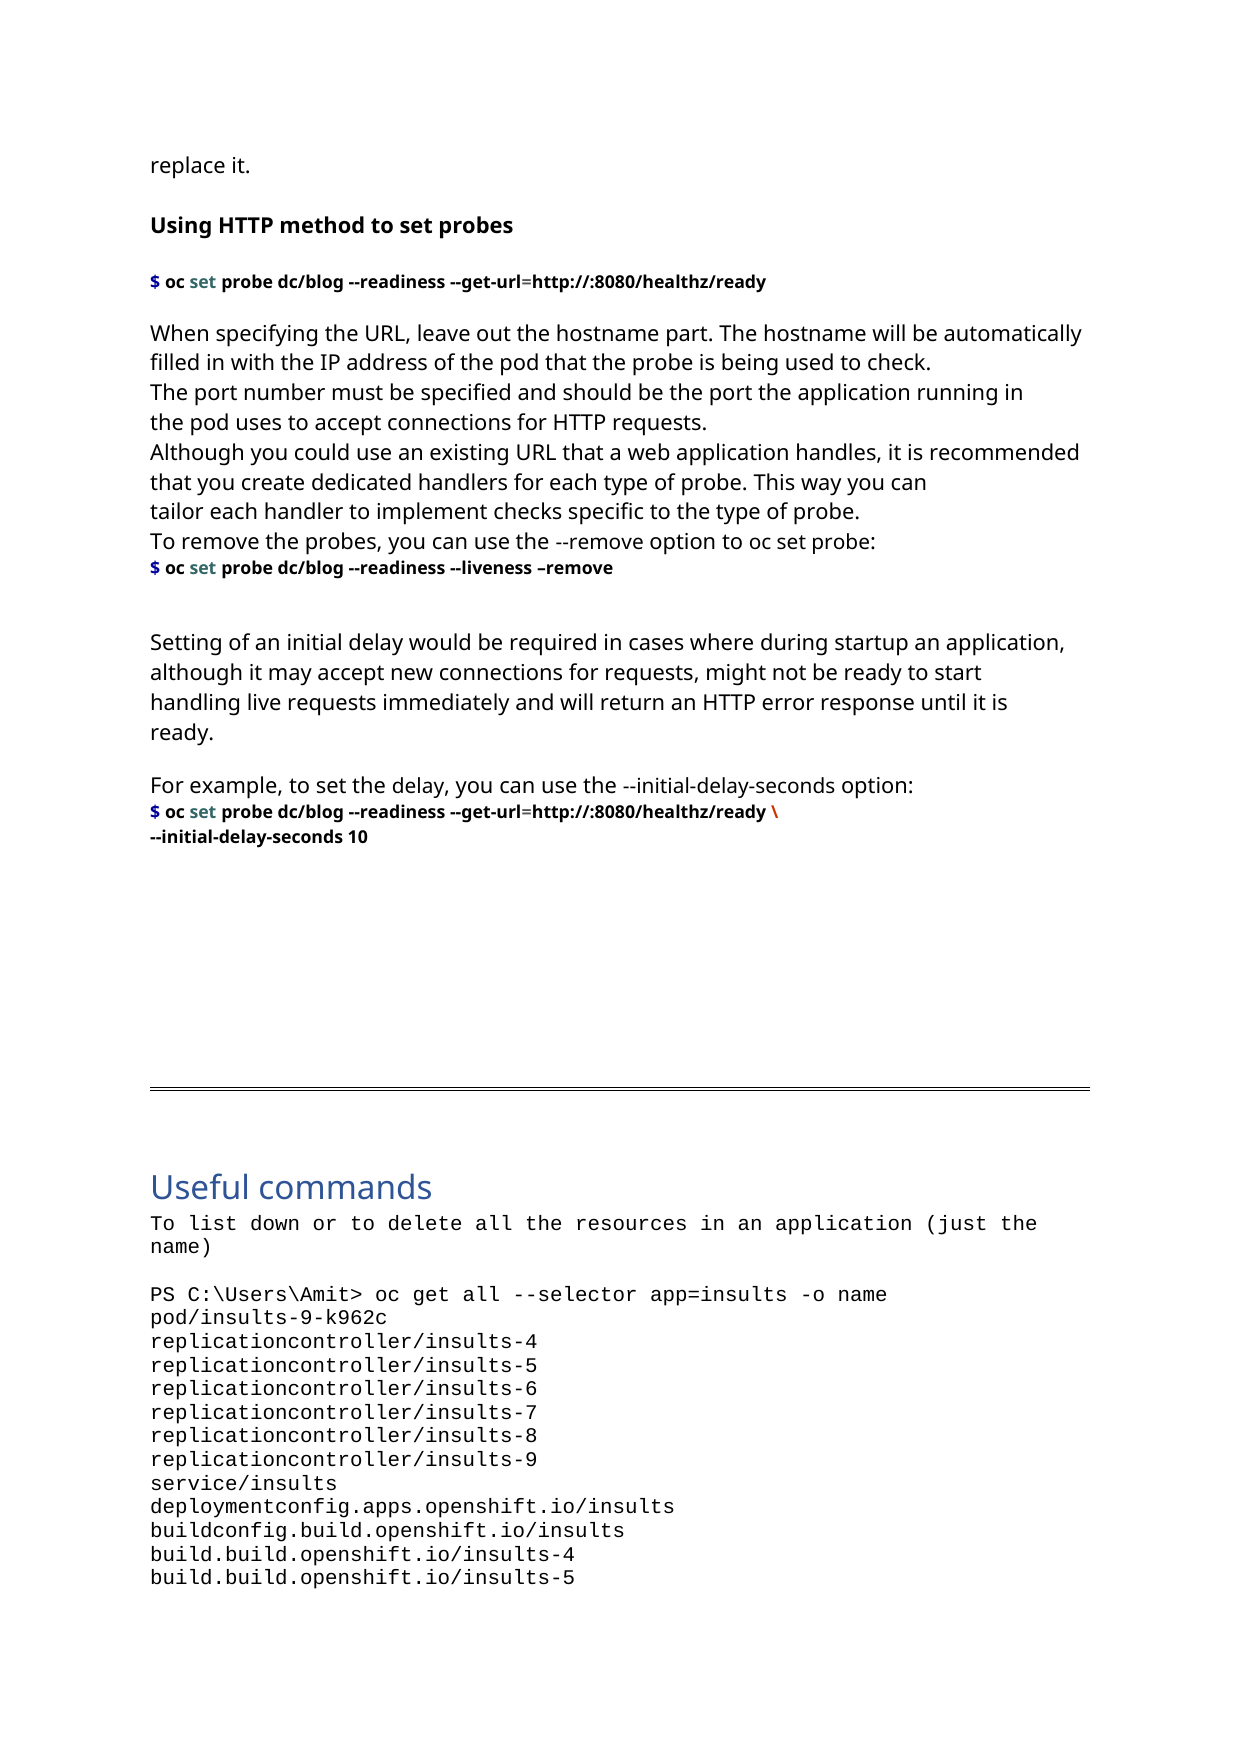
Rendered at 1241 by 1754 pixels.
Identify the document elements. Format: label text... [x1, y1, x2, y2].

text Using HTTP method to set probes [150, 209, 1090, 239]
text PS C:\Users\Amit> oc get all --selector app=insults -o name [150, 1284, 1090, 1307]
text buildconfig.build.openshift.io/insults [150, 1520, 1090, 1544]
subtitle Useful commands [150, 1164, 1090, 1209]
text handling live requests immediately and will return an HTTP error response until it is [150, 687, 1090, 717]
text $ oc set probe dc/blog --readiness --get-url=http://:8080/healthz/ready \ [150, 800, 1090, 824]
text deploymentconfig.apps.openshift.io/insults [150, 1496, 1090, 1520]
text For example, to set the delay, you can use the --initial-delay-seconds option: [150, 770, 1090, 800]
text although it may accept new connections for requests, might not be ready to start [150, 657, 1090, 687]
text ready. [150, 717, 1090, 746]
text service/insults [150, 1473, 1090, 1496]
text replicationcontroller/insults-8 [150, 1426, 1090, 1449]
text replace it. [150, 150, 1090, 180]
text that you create dedicated handlers for each type of probe. This way you can [150, 466, 1090, 496]
text --initial-delay-seconds 10 [150, 824, 1090, 848]
text To remove the probes, you can use the --remove option to oc set probe: [150, 526, 1090, 556]
text replicationcontroller/insults-4 [150, 1331, 1090, 1354]
text $ oc set probe dc/blog --readiness --get-url=http://:8080/healthz/ready [150, 269, 1090, 293]
text Although you could use an existing URL that a web application handles, it is recommended [150, 437, 1090, 466]
text tailor each handler to implement checks specific to the type of probe. [150, 496, 1090, 526]
text replicationcontroller/insults-6 [150, 1378, 1090, 1402]
text $ oc set probe dc/blog --readiness --liveness –remove [150, 556, 1090, 580]
text filled in with the IP address of the pod that the probe is being used to check. [150, 347, 1090, 377]
text The port number must be specified and should be the port the application running in [150, 377, 1090, 407]
text build.build.openshift.io/insults-5 [150, 1567, 1090, 1591]
text the pod uses to accept connections for HTTP requests. [150, 407, 1090, 437]
text build.build.openshift.io/insults-4 [150, 1544, 1090, 1567]
text replicationcontroller/insults-7 [150, 1402, 1090, 1426]
text replicationcontroller/insults-5 [150, 1354, 1090, 1378]
text To list down or to delete all the resources in an application (just the name) [150, 1213, 1090, 1260]
text When specifying the URL, leave out the hostname part. The hostname will be automatically [150, 317, 1090, 347]
text replicationcontroller/insults-9 [150, 1449, 1090, 1473]
text Setting of an initial delay would be required in cases where during startup an application, [150, 627, 1090, 657]
text pod/insults-9-k962c [150, 1307, 1090, 1331]
